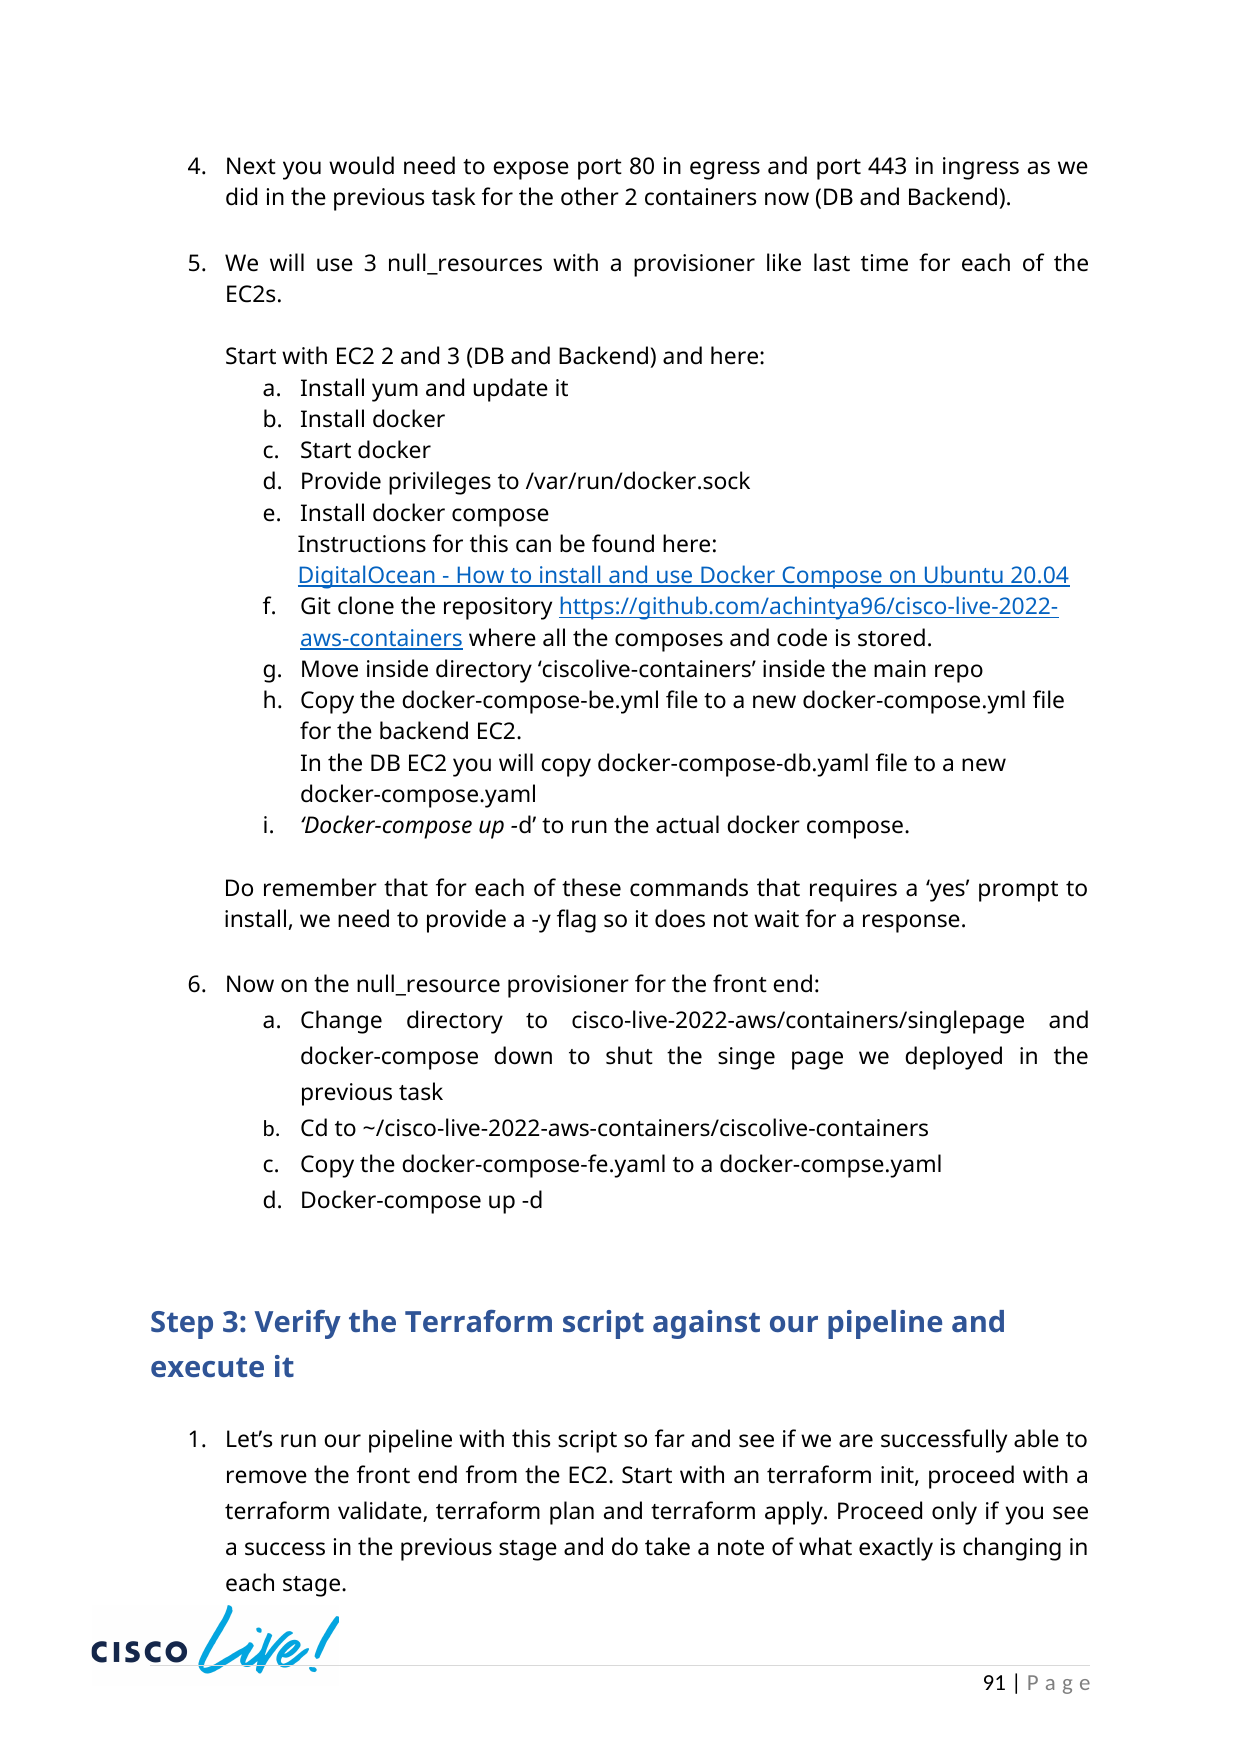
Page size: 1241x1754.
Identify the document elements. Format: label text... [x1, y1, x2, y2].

list ‘Docker-compose up -d’ to run the actual docker compose. [262, 809, 1090, 840]
picture [91, 1605, 339, 1686]
text In the DB EC2 you will copy docker-compose-db.yaml file to a new docker-compose.yaml [300, 747, 1090, 809]
list Install docker compose [262, 497, 1090, 528]
list Install docker [262, 403, 1090, 434]
list Let’s run our pipeline with this script so far and see if we are successfully able to remove the front end from the EC2. Start with an terraform init, proceed with a terraform validate, terraform plan and terraform apply. Proceed only if you see a success in the previous stage and do take a note of what exactly is changing in each stage. [187, 1423, 1090, 1598]
list Cd to ~/cisco-live-2022-aws-containers/ciscolive-containers [262, 1112, 1090, 1143]
list Copy the docker-compose-be.yml file to a new docker-compose.yml file for the backend EC2. [262, 684, 1090, 747]
list Install yum and update it [262, 372, 1090, 403]
list Change directory to cisco-live-2022-aws/containers/singlepage and docker-compose down to shut the singe page we deployed in the previous task [262, 1004, 1090, 1107]
picture [205, 1605, 339, 1665]
list Start with EC2 2 and 3 (DB and Backend) and here: [225, 340, 1090, 372]
list Docker-compose up -d [262, 1184, 1090, 1215]
text Instructions for this can be found here: [261, 528, 1090, 559]
list Next you would need to expose port 80 in egress and port 443 in ingress as we did in the previous task for the other 2 containers now (DB and Backend). [187, 150, 1090, 212]
text Do remember that for each of these commands that requires a ‘yes’ prompt to install, we need to provide a -y flag so it does not wait for a response. [224, 872, 1090, 934]
list Move inside directory ‘ciscolive-containers’ inside the main repo [262, 653, 1090, 684]
subtitle Step 3: Verify the Terraform script against our pipeline and execute it [150, 1301, 1090, 1386]
list Provide privileges to /var/run/docker.sock [262, 465, 1090, 497]
list Copy the docker-compose-fe.yaml to a docker-compse.yaml [262, 1148, 1090, 1179]
picture [228, 1657, 241, 1665]
list Start docker [262, 434, 1090, 465]
text DigitalOcean - How to install and use Docker Compose on Ubuntu 20.04 [225, 559, 1090, 590]
list Git clone the repository https://github.com/achintya96/cisco-live-2022-aws-containers where all the composes and code is stored. [262, 590, 1090, 653]
list We will use 3 null_resources with a provisioner like last time for each of the EC2s. [187, 247, 1090, 309]
list Now on the null_resource provisioner for the front end: [187, 968, 1090, 999]
